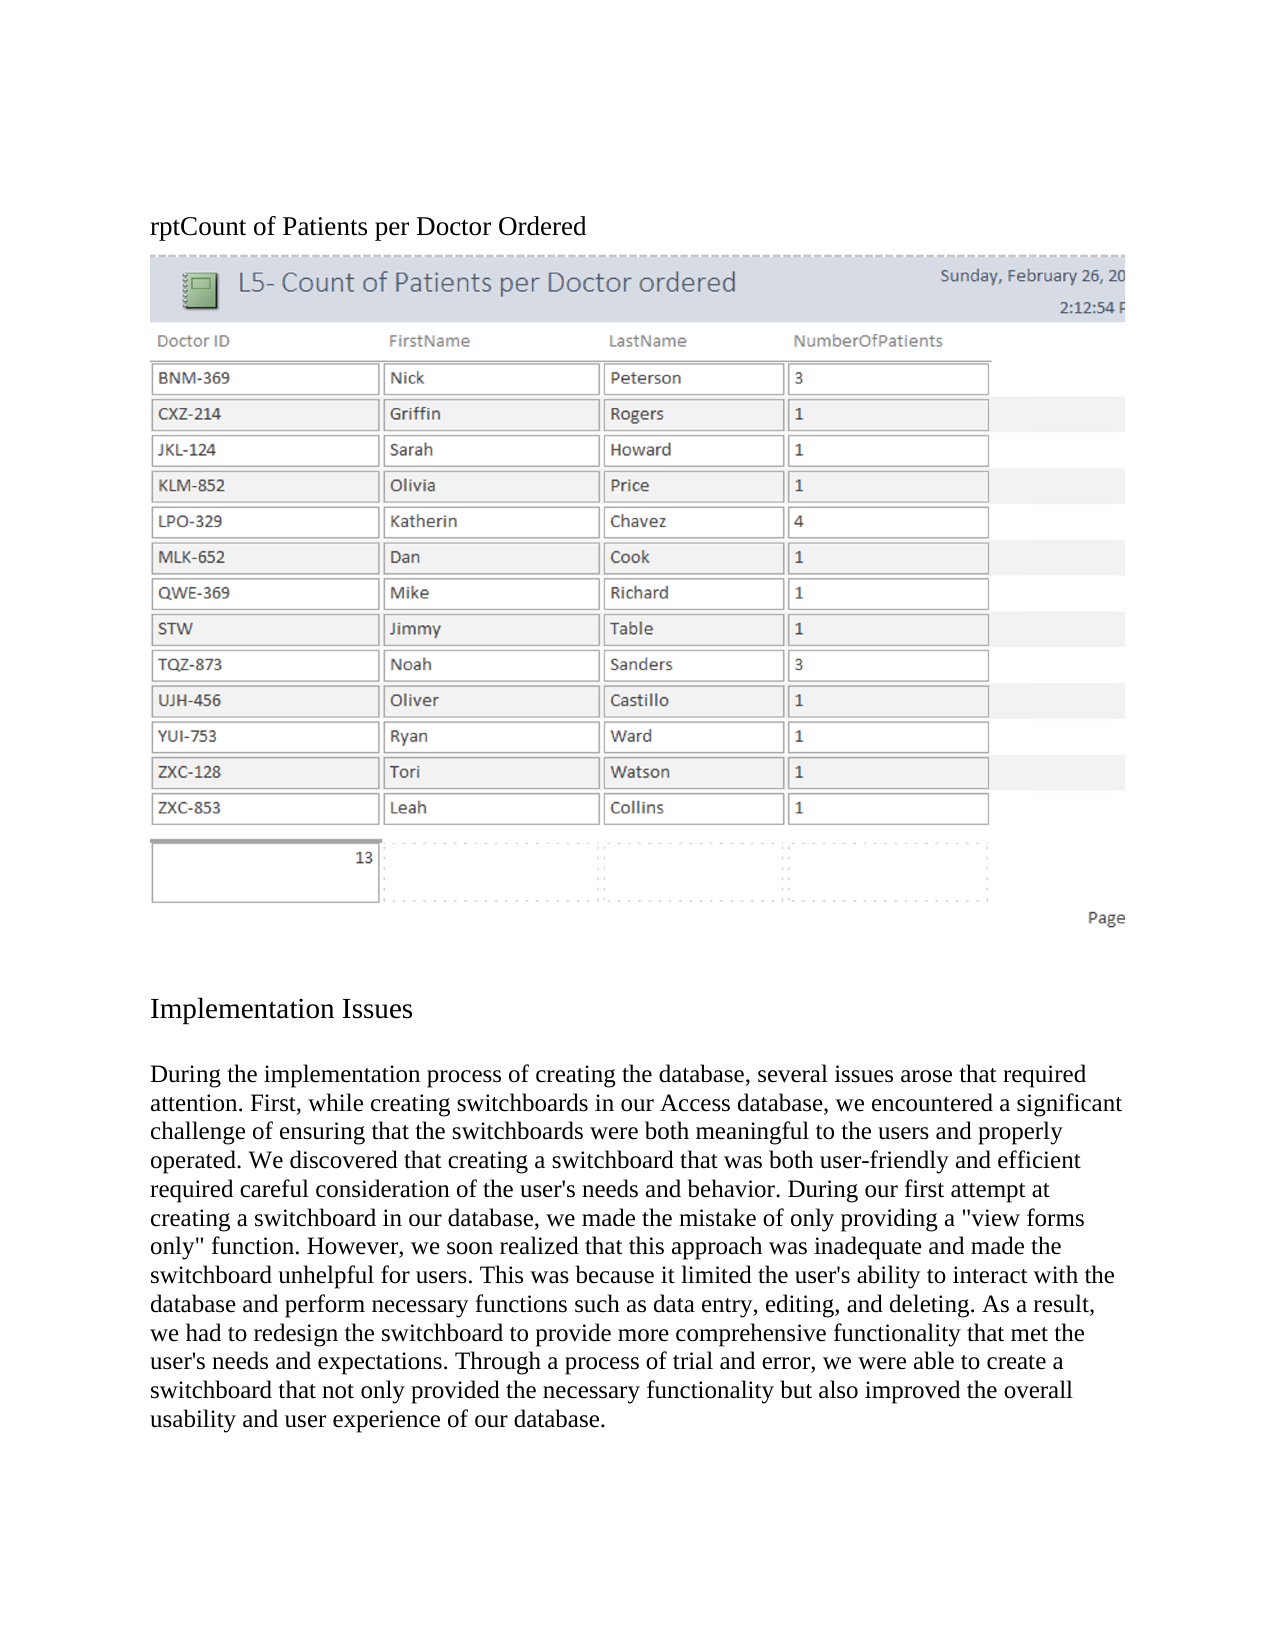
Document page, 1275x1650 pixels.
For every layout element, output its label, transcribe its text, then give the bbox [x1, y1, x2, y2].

subtitle Implementation Issues [150, 991, 1125, 1024]
subtitle rptCount of Patients per Doctor Ordered [150, 210, 1125, 241]
picture [150, 249, 1125, 931]
text During the implementation process of creating the database, several issues arose that required attention. First, while creating switchboards in our Access database, we encountered a significant challenge of ensuring that the switchboards were both meaningful to the users and properly operated. We discovered that creating a switchboard that was both user-friendly and efficient required careful consideration of the user's needs and behavior. During our first attempt at creating a switchboard in our database, we made the mistake of only providing a "view forms only" function. However, we soon realized that this approach was inadequate and made the switchboard unhelpful for users. This was because it limited the user's ability to interact with the database and perform necessary functions such as data entry, editing, and deleting. As a result, we had to redesign the switchboard to provide more comprehensive functionality that met the user's needs and expectations. Through a process of trial and error, we were able to create a switchboard that not only provided the necessary functionality but also improved the overall usability and user experience of our database. [150, 1059, 1125, 1433]
